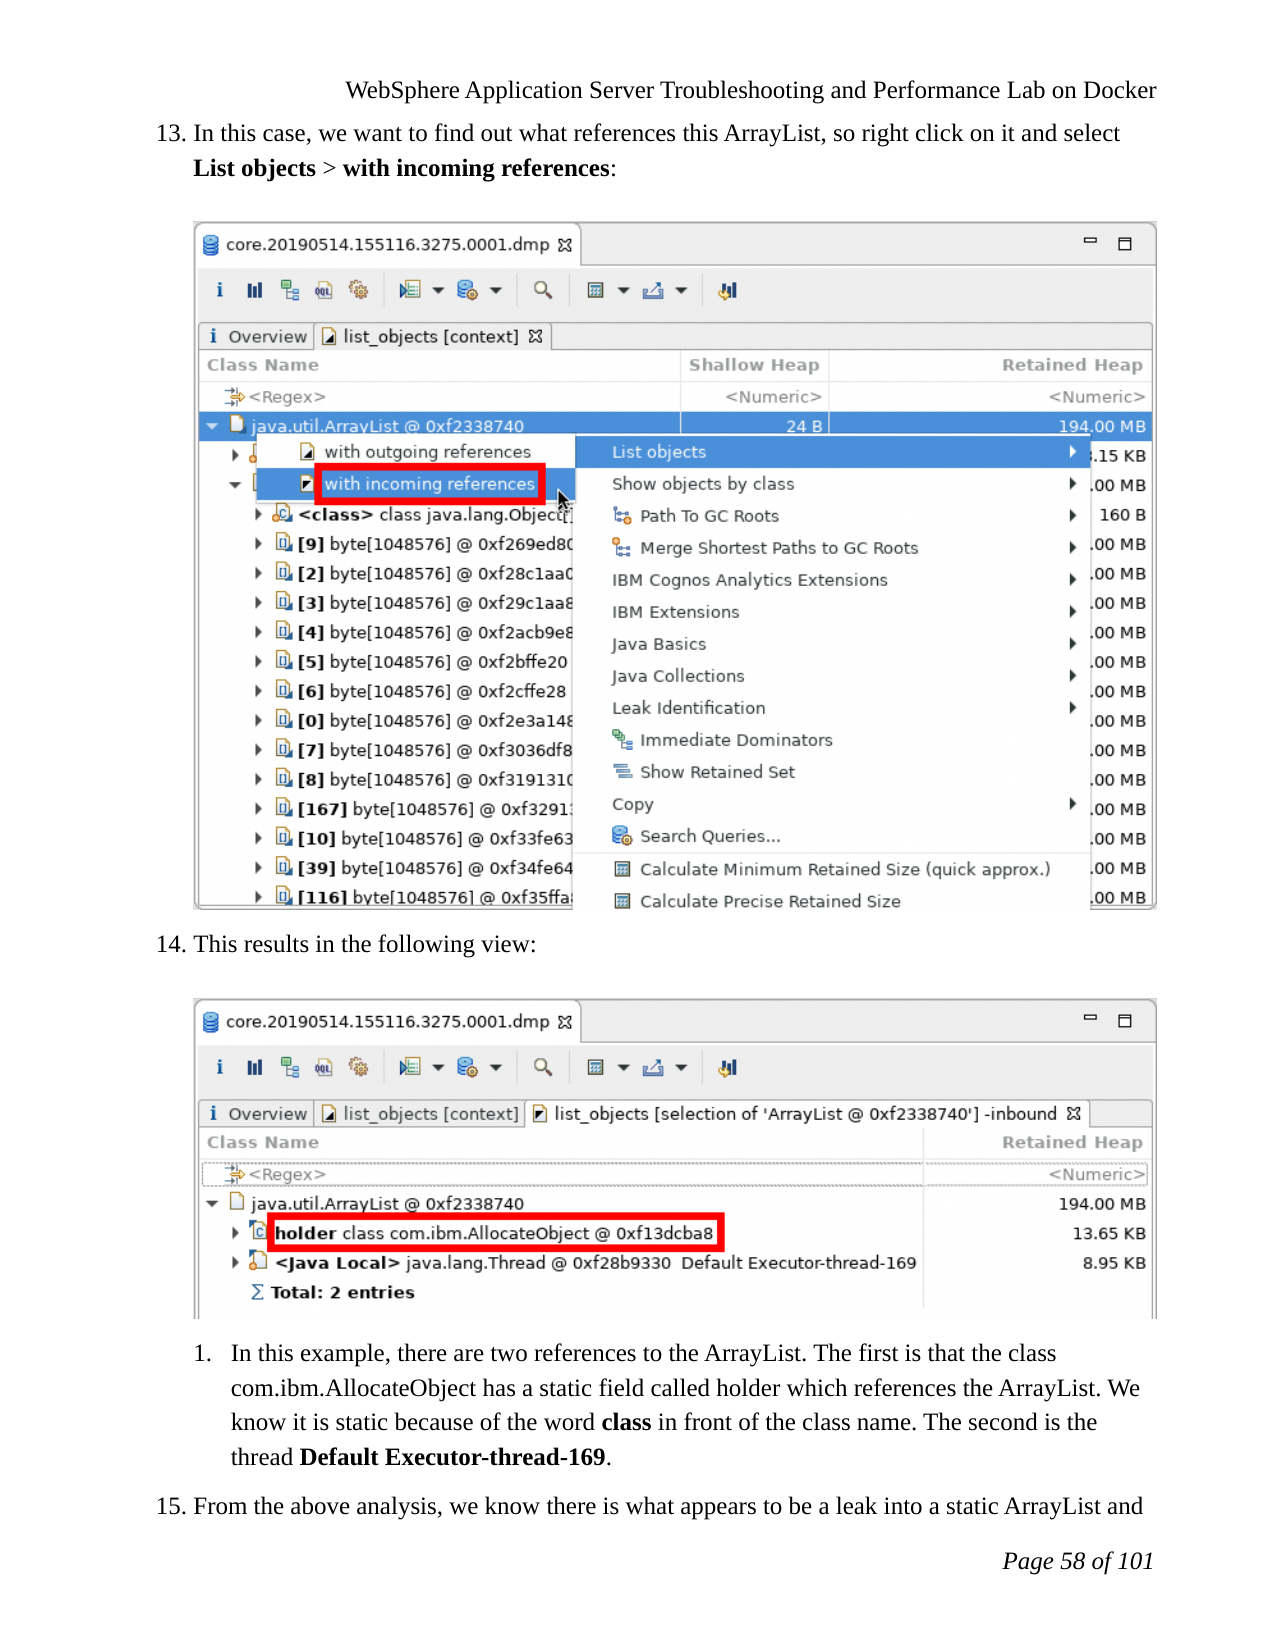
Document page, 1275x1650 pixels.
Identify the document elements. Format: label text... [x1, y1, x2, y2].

picture [193, 221, 1157, 910]
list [156, 1491, 1157, 1520]
list In this example, there are two references to the ArrayList. The first is that the class com.ibm.AllocateObject has a static field called holder which references the ArrayList. We know it is static because of the word class in front of the class name. The second is the thread Default Executor-thread-169. [193, 1338, 1157, 1471]
picture [193, 998, 1157, 1319]
